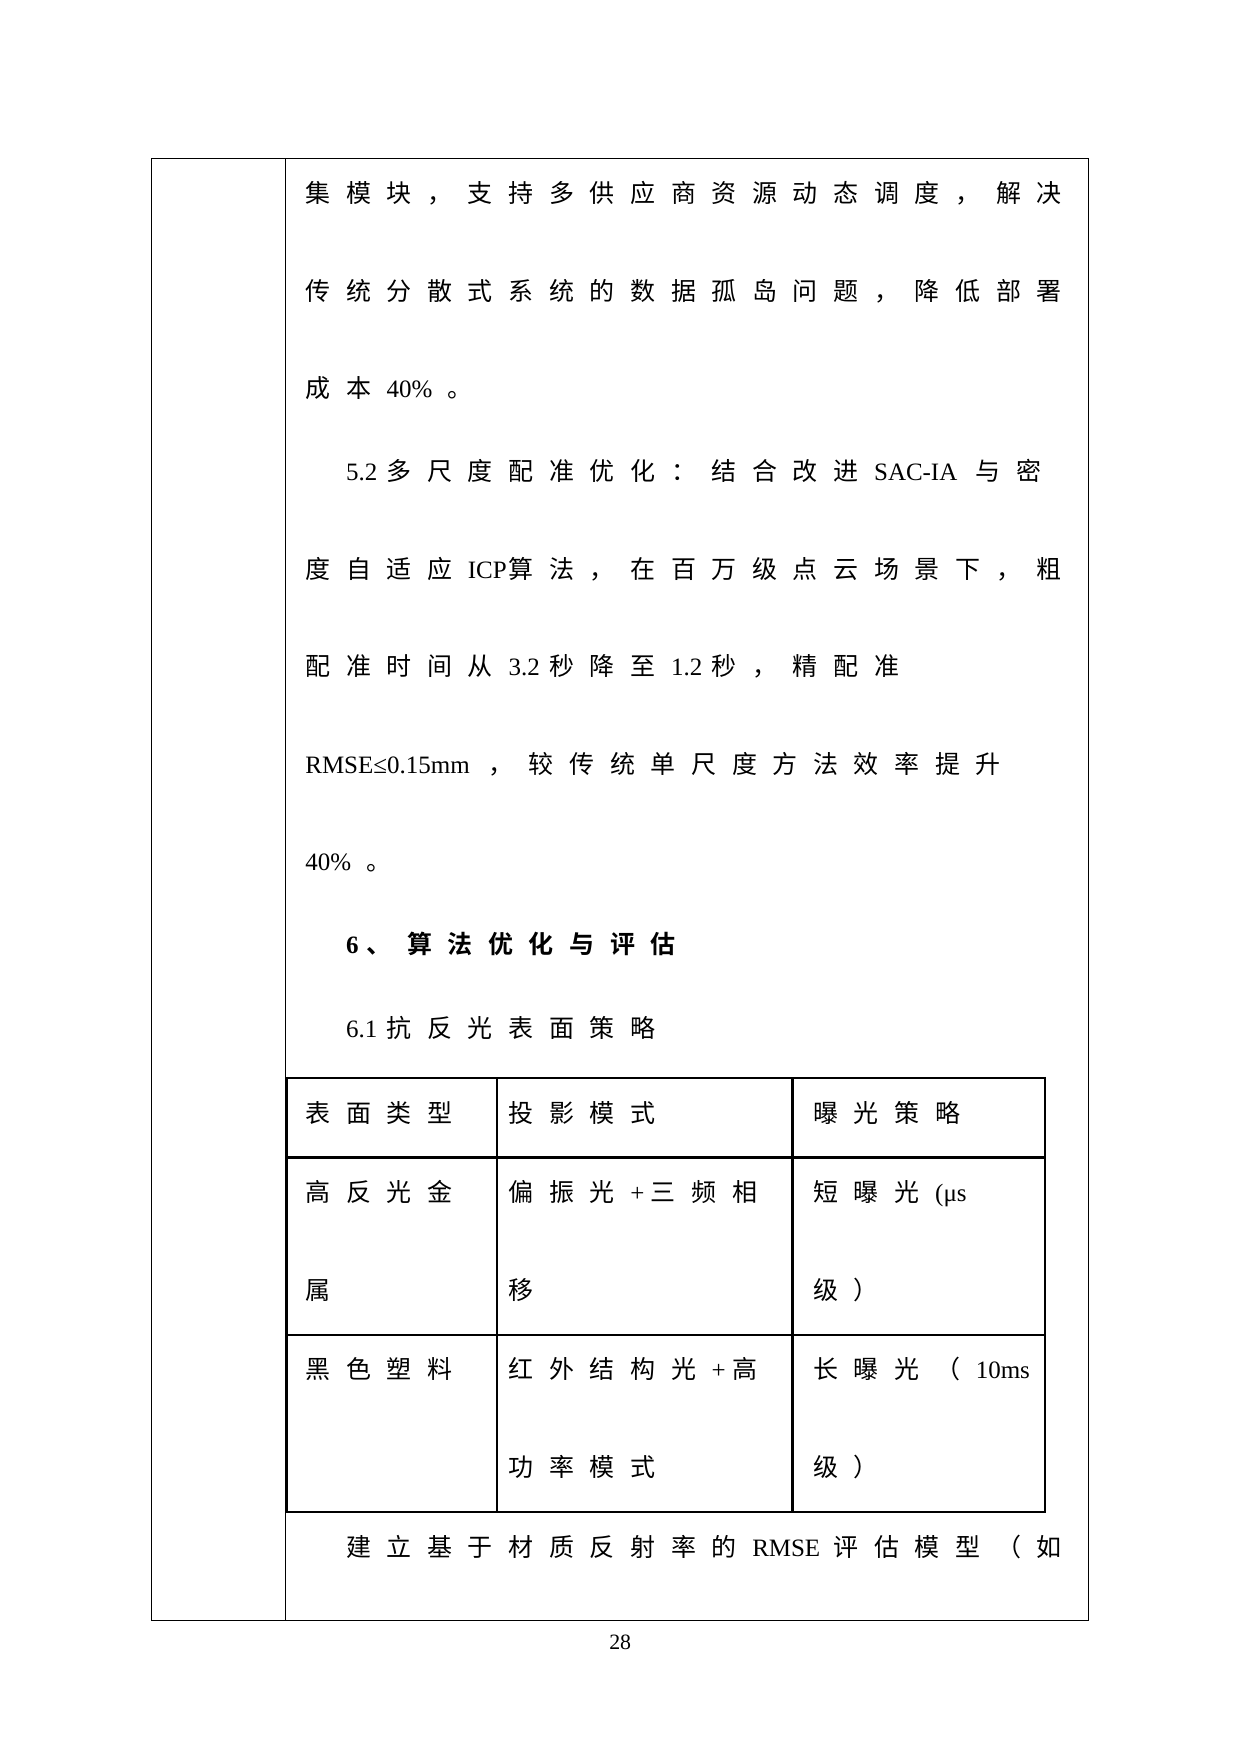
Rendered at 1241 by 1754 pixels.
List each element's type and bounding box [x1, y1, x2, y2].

table_cell [152, 159, 285, 1620]
table_cell [286, 159, 1088, 1620]
